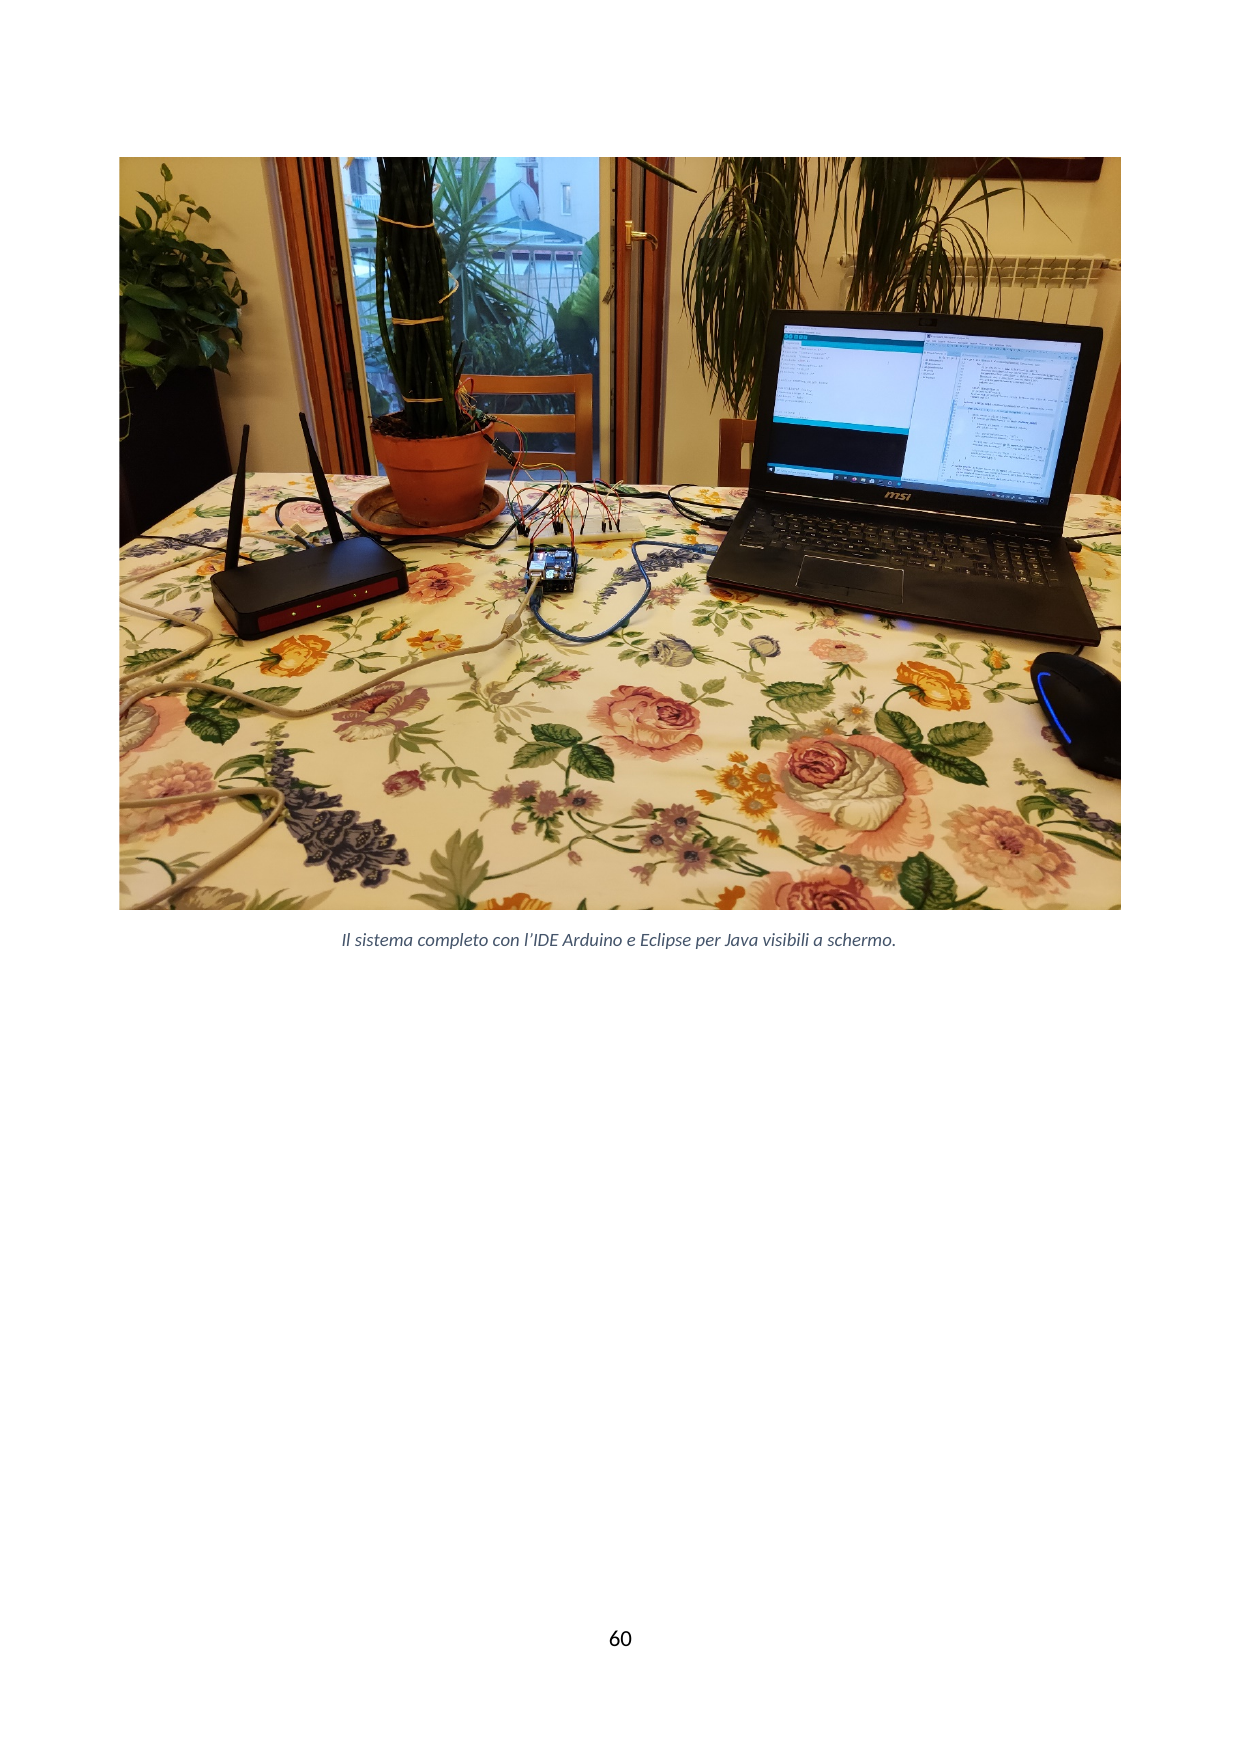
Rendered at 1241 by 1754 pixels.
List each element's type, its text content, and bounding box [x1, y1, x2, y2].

text Il sistema completo con l’IDE Arduino e Eclipse per Java visibili a schermo. [118, 928, 1122, 951]
picture [119, 157, 1121, 910]
